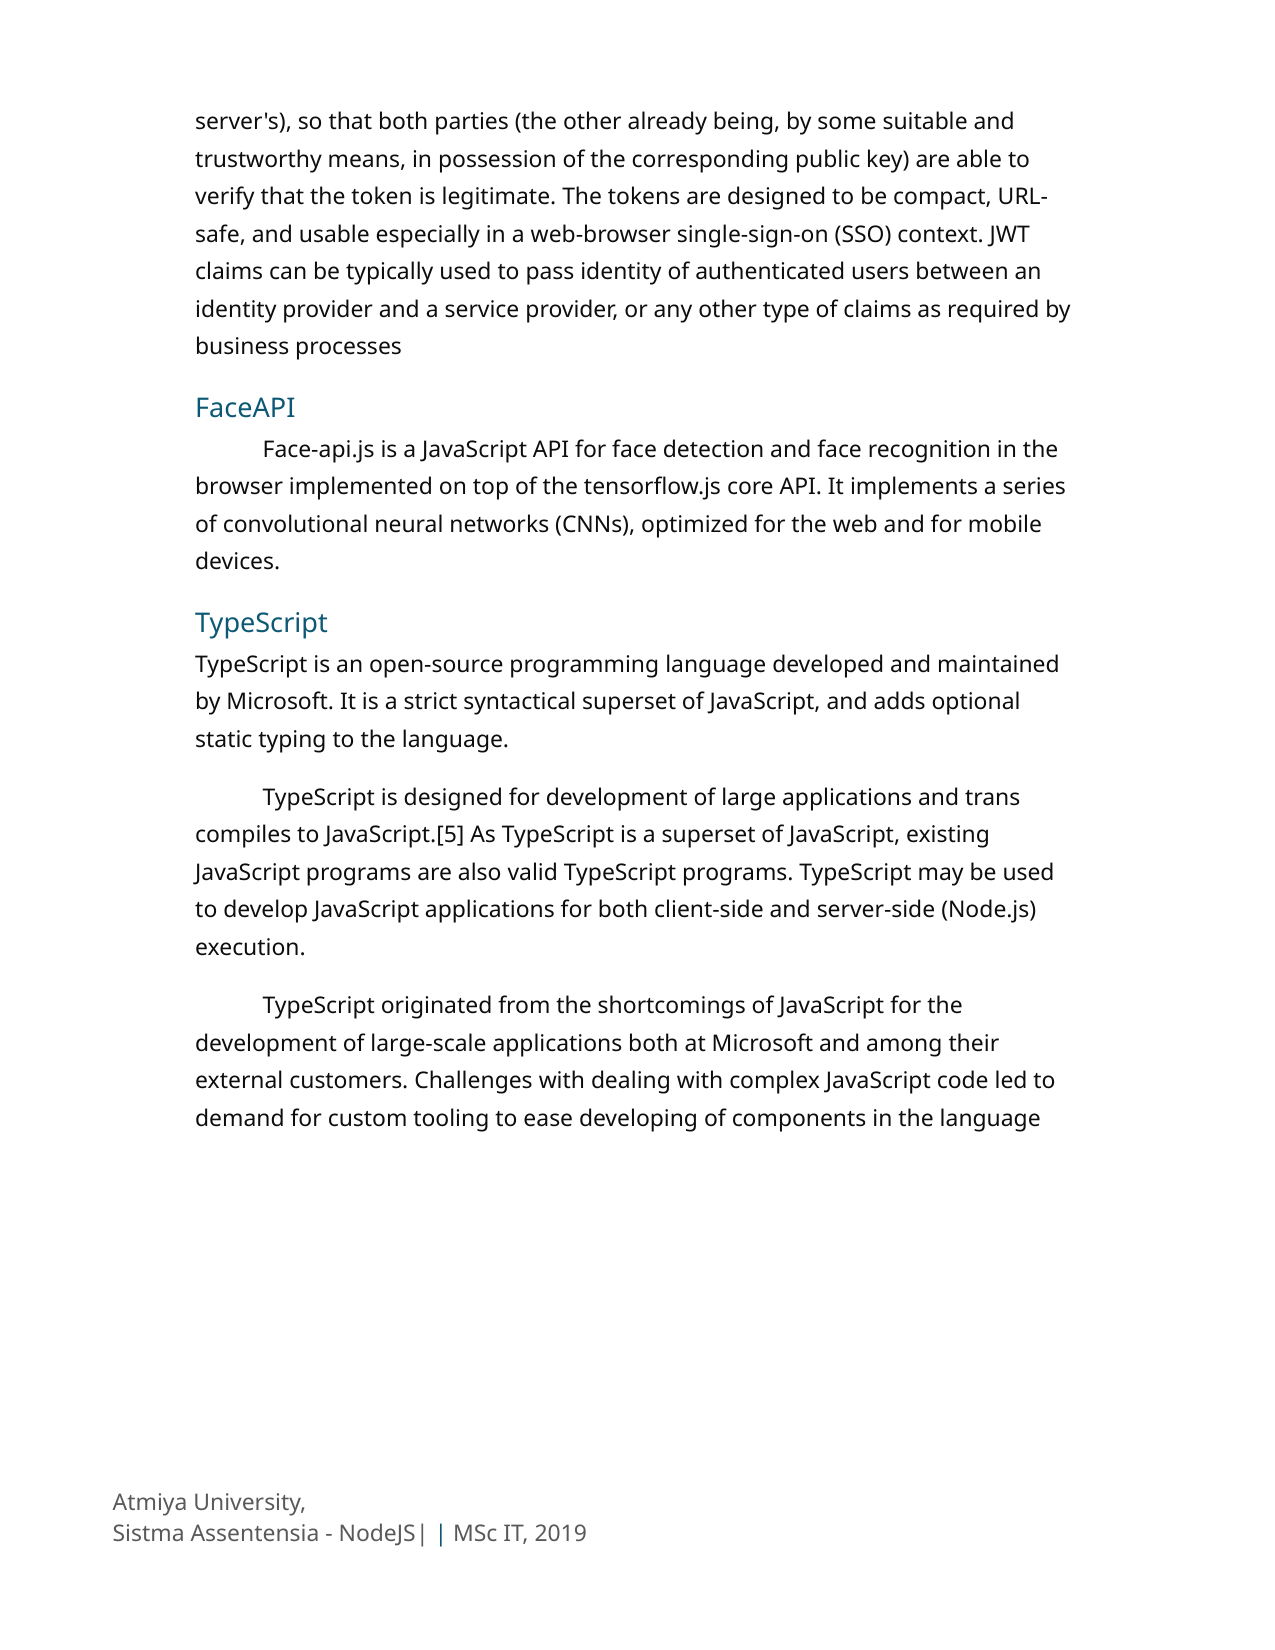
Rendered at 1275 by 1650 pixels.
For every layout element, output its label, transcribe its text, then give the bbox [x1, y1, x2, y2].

subtitle FaceAPI [195, 388, 1080, 425]
text TypeScript is an open-source programming language developed and maintained by Microsoft. It is a strict syntactical superset of JavaScript, and adds optional static typing to the language. [195, 647, 1080, 754]
text Face-api.js is a JavaScript API for face detection and face recognition in the browser implemented on top of the tensorflow.js core API. It implements a series of convolutional neural networks (CNNs), optimized for the web and for mobile devices. [195, 432, 1080, 576]
text TypeScript originated from the shortcomings of JavaScript for the development of large-scale applications both at Microsoft and among their external customers. Challenges with dealing with complex JavaScript code led to demand for custom tooling to ease developing of components in the language [195, 989, 1080, 1133]
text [195, 105, 1080, 361]
subtitle TypeScript [195, 603, 1080, 640]
text TypeScript is designed for development of large applications and trans compiles to JavaScript.[5] As TypeScript is a superset of JavaScript, existing JavaScript programs are also valid TypeScript programs. TypeScript may be used to develop JavaScript applications for both client-side and server-side (Node.js) execution. [195, 781, 1080, 962]
